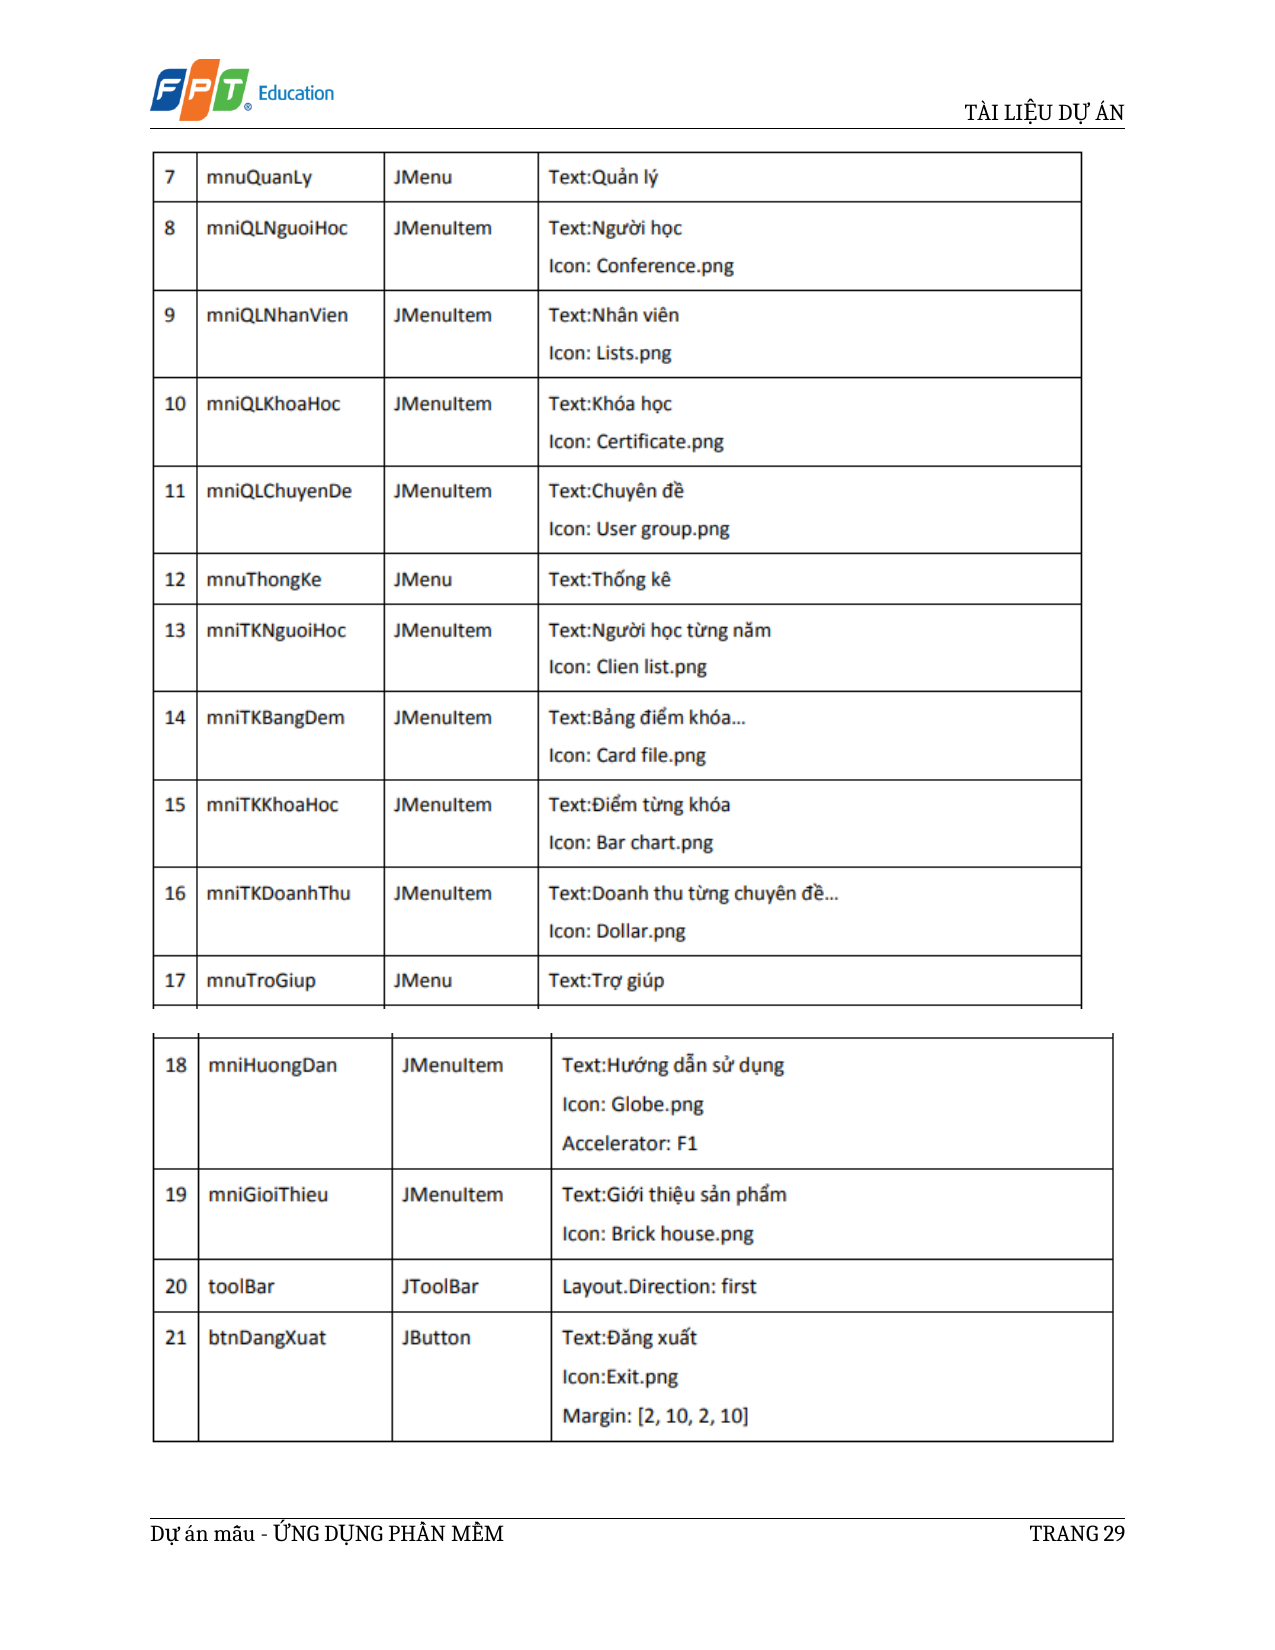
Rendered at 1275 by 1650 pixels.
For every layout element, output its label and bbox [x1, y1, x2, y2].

picture [150, 59, 336, 121]
picture [150, 1033, 1125, 1450]
picture [150, 150, 1125, 1009]
